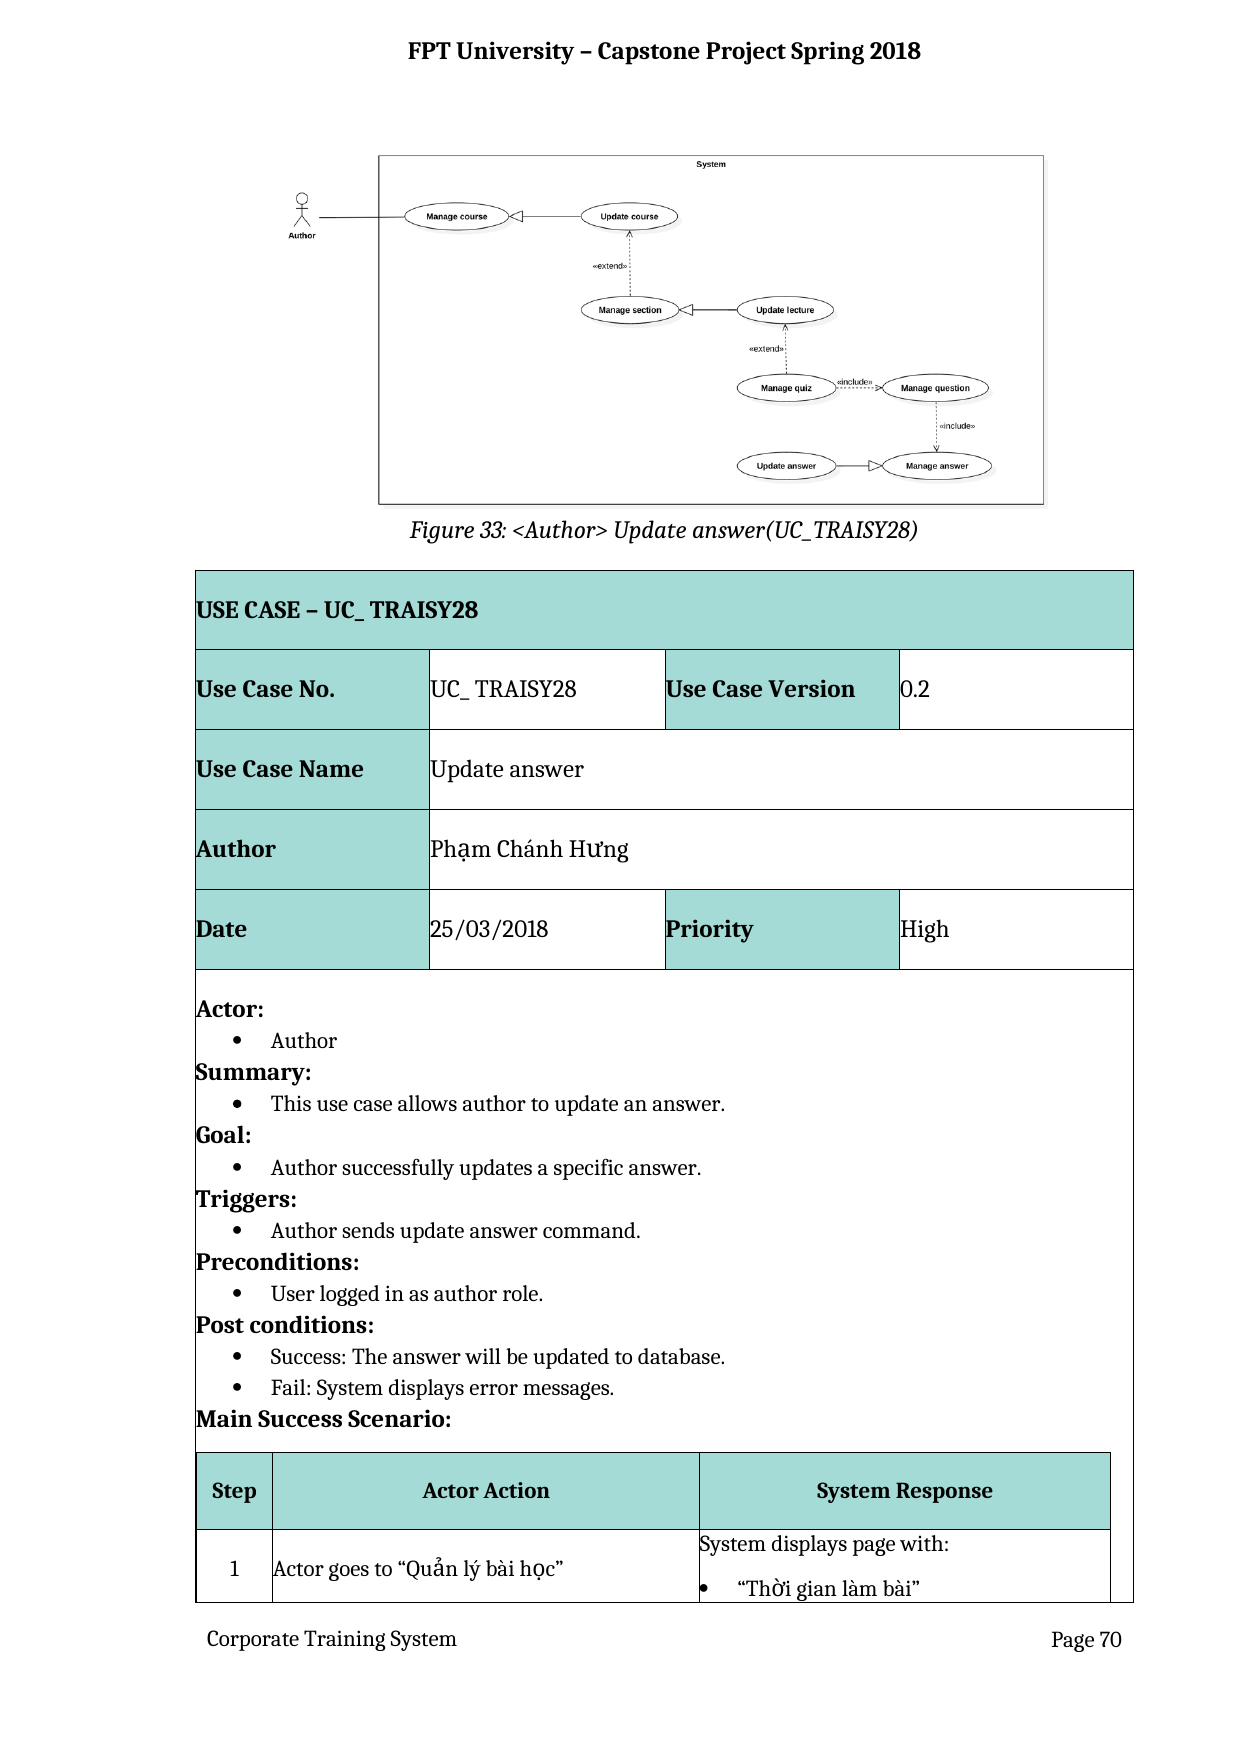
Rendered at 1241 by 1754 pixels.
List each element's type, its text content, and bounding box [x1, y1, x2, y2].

picture [277, 147, 1052, 512]
table_cell Phạm Chánh Hưng [430, 810, 1133, 889]
table_cell Update answer [430, 730, 1133, 809]
table_cell 0.2 [900, 650, 1133, 729]
table_cell High [900, 890, 1133, 969]
table_cell Date [196, 890, 429, 969]
table_cell Use Case Name [196, 730, 429, 809]
table_cell UC_ TRAISY28 [430, 650, 665, 729]
table_cell Use Case No. [196, 650, 429, 729]
table_cell Use Case Version [666, 650, 899, 729]
table_cell Priority [666, 890, 899, 969]
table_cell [196, 970, 1133, 1602]
text Figure 33: <Author> Update answer(UC_TRAISY28) [207, 516, 1122, 544]
table_cell Author [196, 810, 429, 889]
table_cell 25/03/2018 [430, 890, 665, 969]
table_header USE CASE – UC_ TRAISY28 [196, 571, 1133, 649]
